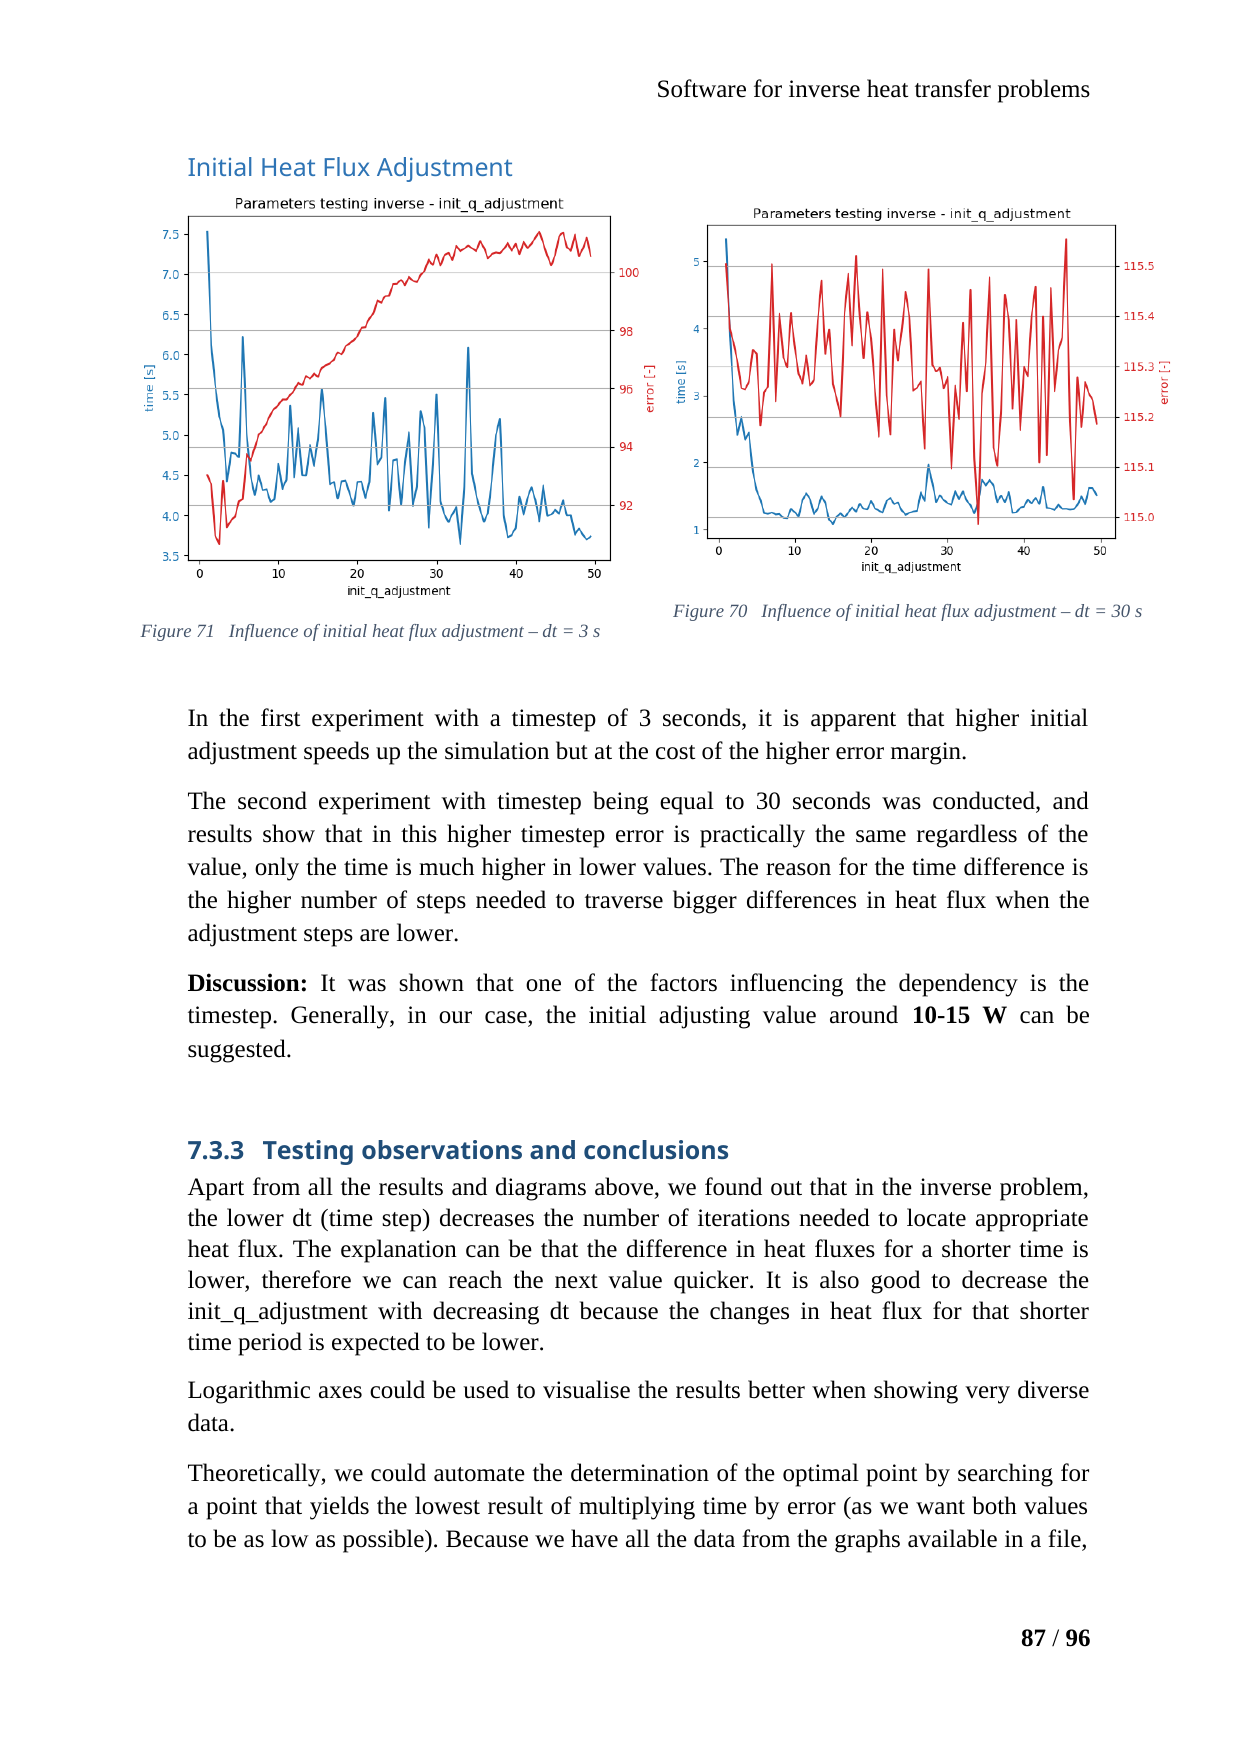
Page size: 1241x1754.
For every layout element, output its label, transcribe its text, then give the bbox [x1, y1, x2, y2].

text In the first experiment with a timestep of 3 seconds, it is apparent that higher initial adjustment speeds up the simulation but at the cost of the higher error margin. [187, 703, 1090, 765]
subtitle Initial Heat Flux Adjustment [187, 150, 1090, 184]
text The second experiment with timestep being equal to 30 seconds was conducted, and results show that in this higher timestep error is practically the same regardless of the value, only the time is much higher in lower values. The reason for the time difference is the higher number of steps needed to traverse bigger differences in heat flux when the adjustment steps are lower. [187, 786, 1090, 947]
text Apart from all the results and diagrams above, we found out that in the inverse problem, the lower dt (time step) decreases the number of iterations needed to locate appropriate heat flux. The explanation can be that the difference in heat fluxes for a shorter time is lower, therefore we can reach the next value quicker. It is also good to decrease the init_q_adjustment with decreasing dt because the changes in heat flux for that shorter time period is expected to be lower. [187, 1172, 1090, 1356]
subtitle Testing observations and conclusions [187, 1133, 1090, 1167]
picture [132, 185, 1180, 607]
text Logarithmic axes could be used to visualise the results better when showing very diverse data. [187, 1375, 1090, 1437]
text Discussion: It was shown that one of the factors influencing the dependency is the timestep. Generally, in our case, the initial adjusting value around 10-15 W can be suggested. [187, 968, 1090, 1062]
